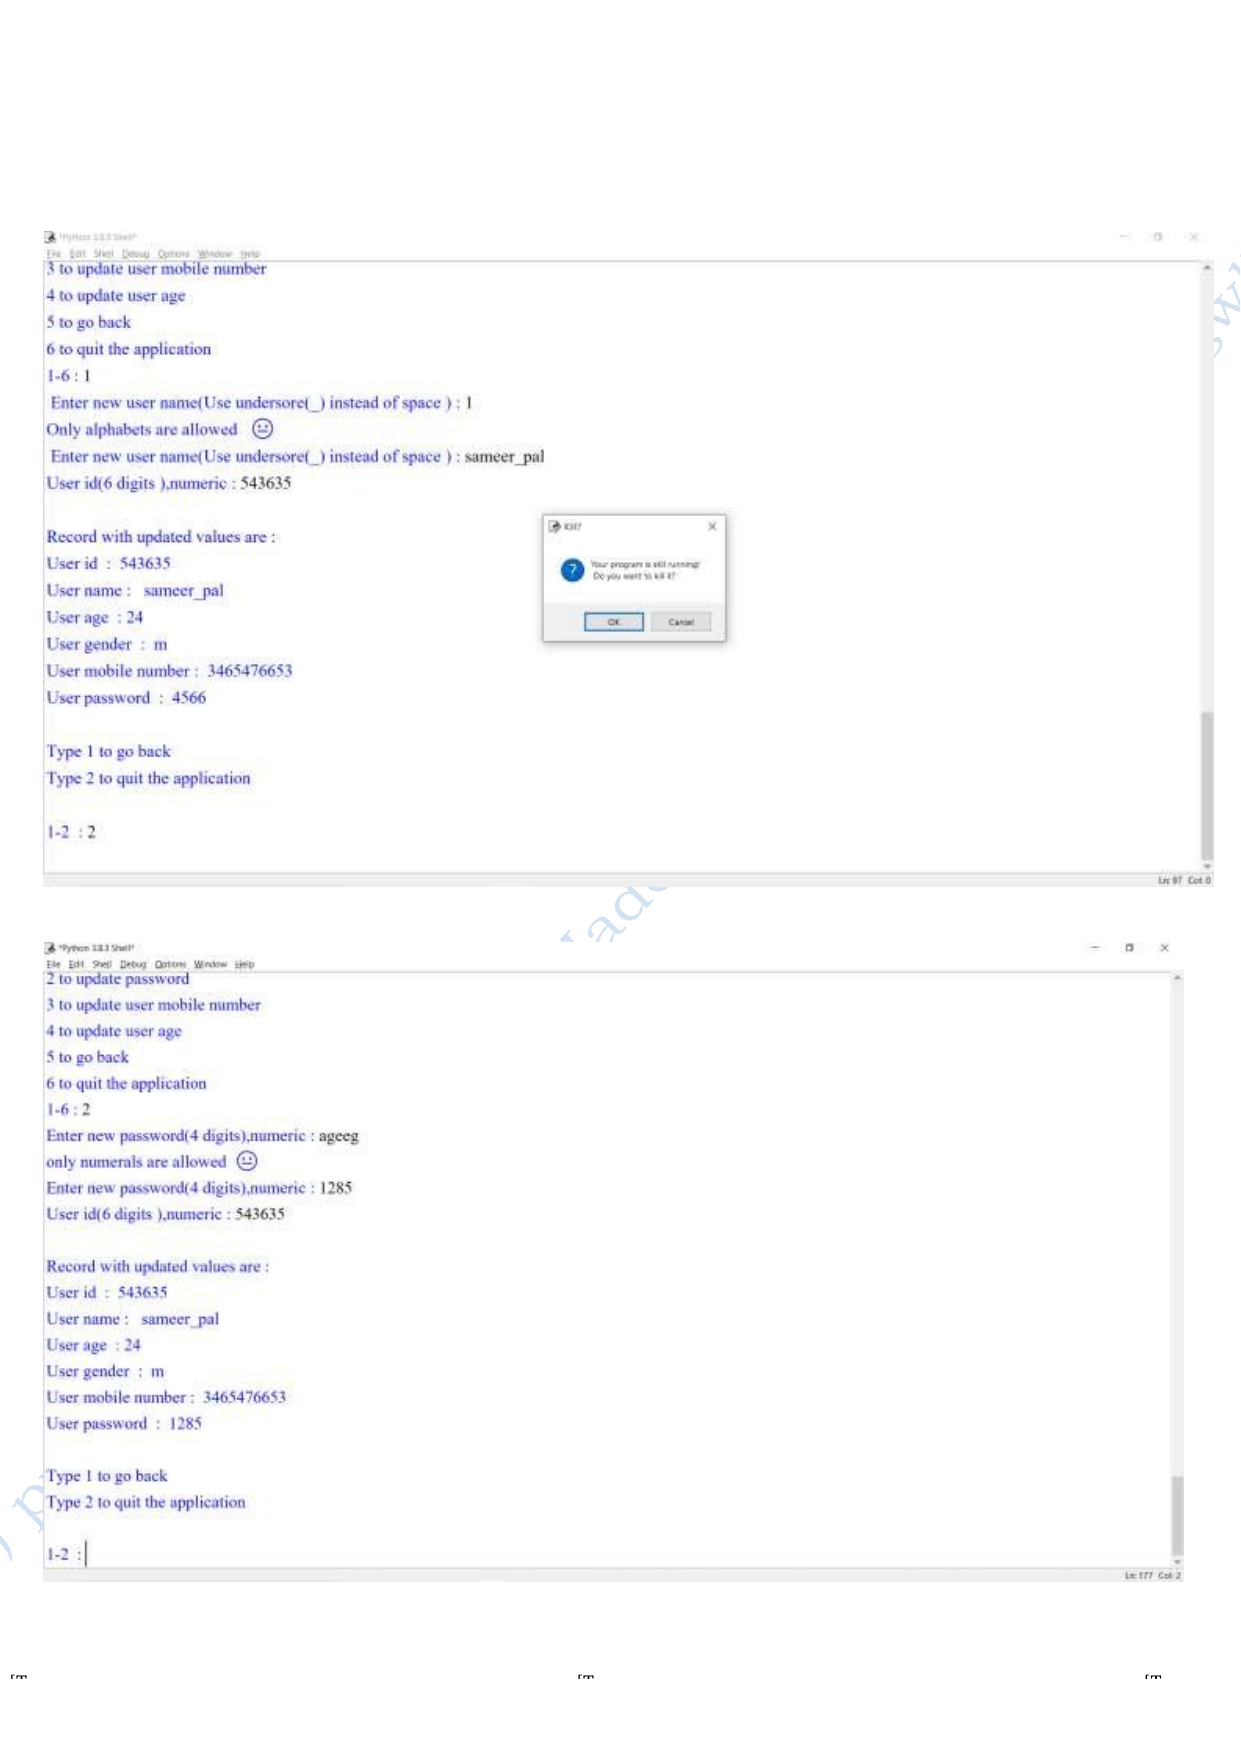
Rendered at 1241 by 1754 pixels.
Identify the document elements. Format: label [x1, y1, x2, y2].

picture [0, 231, 1241, 1582]
